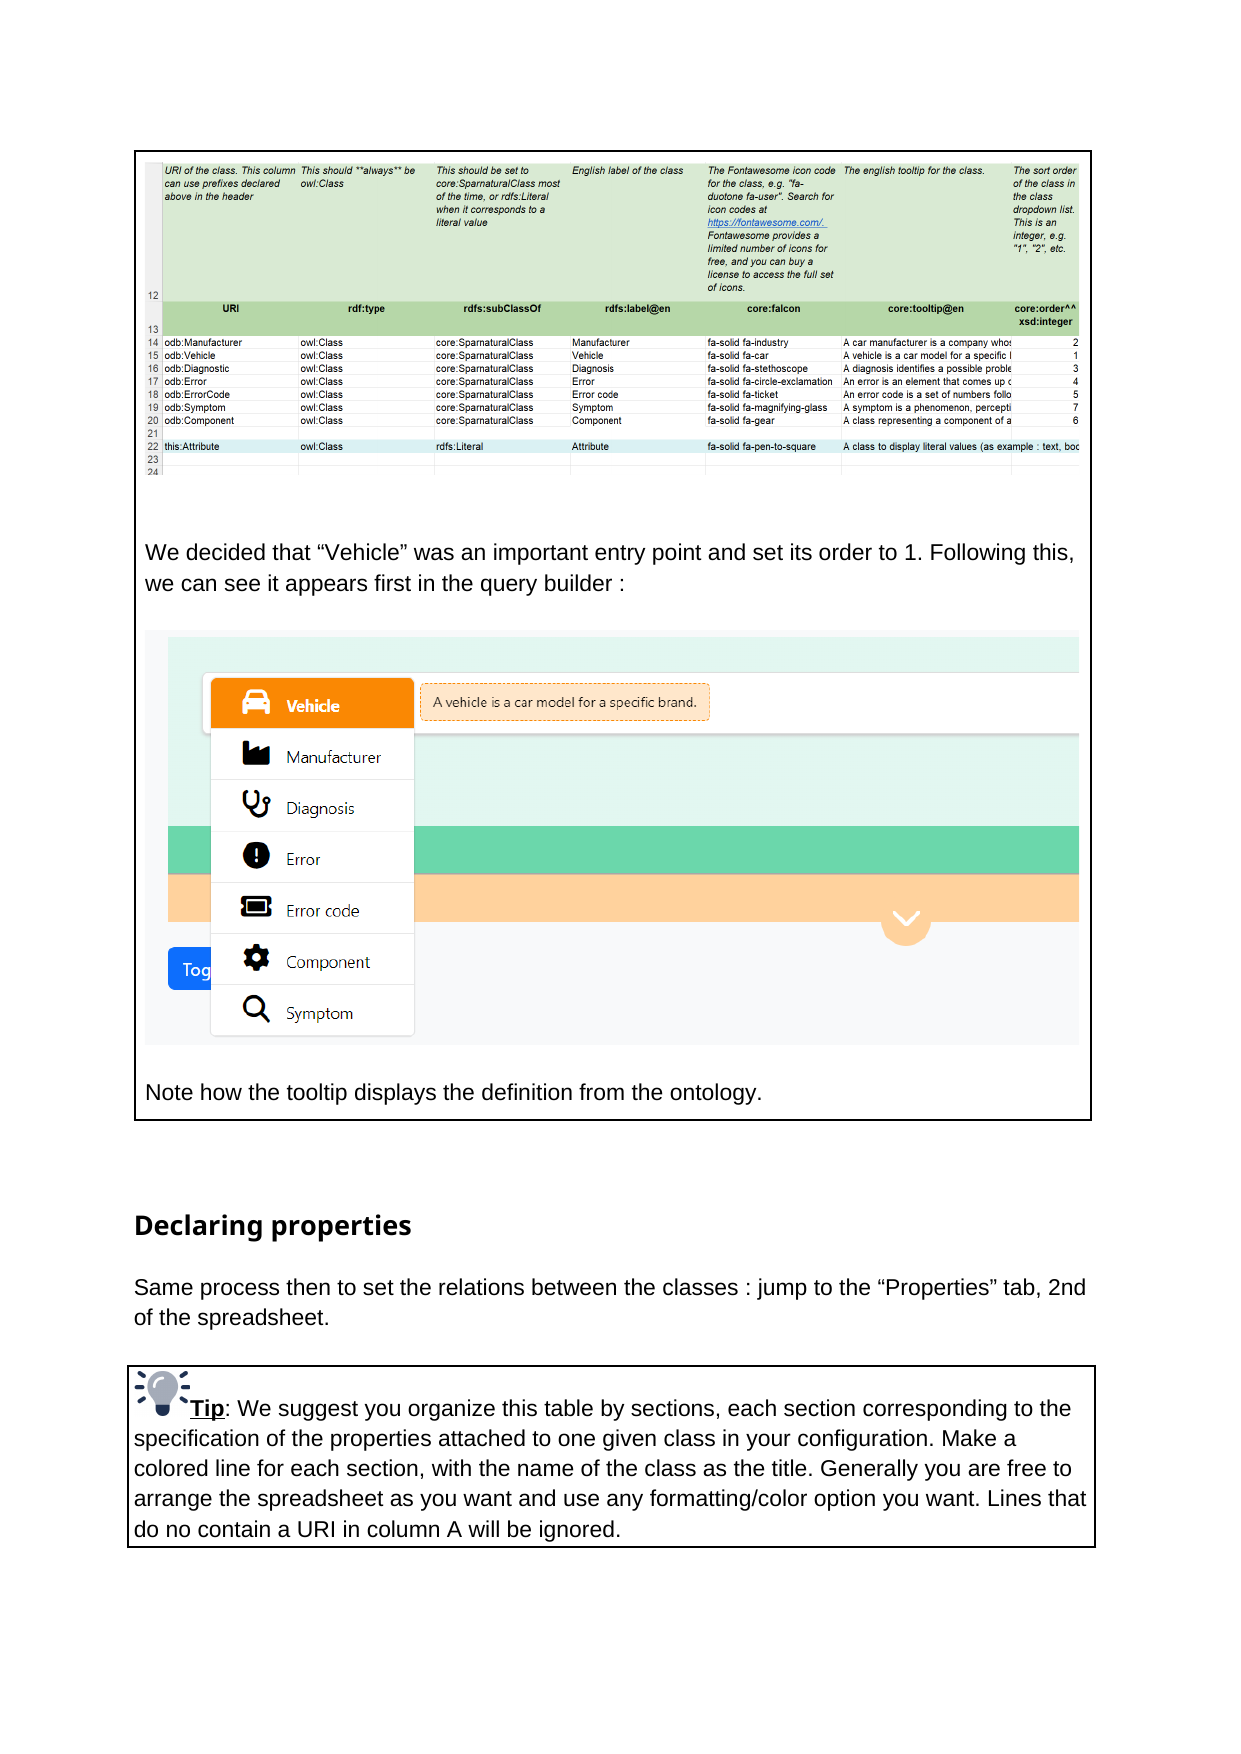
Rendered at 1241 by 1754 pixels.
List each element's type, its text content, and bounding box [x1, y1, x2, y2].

picture [144, 162, 1080, 475]
picture [144, 630, 1080, 1045]
picture [133, 1371, 190, 1417]
text Same process then to set the relations between the classes : jump to the “Properties” tab, 2nd of the spreadsheet. [133, 1274, 1090, 1331]
text Tip: We suggest you organize this table by sections, each section corresponding to the specification of the properties attached to one given class in your configuration. Make a colored line for each section, with the name of the class as the title. Generally you are free to arrange the spreadsheet as you want and use any formatting/color option you want. Lines that do no contain a URI in column A will be ignored. [129, 1367, 1094, 1546]
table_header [136, 152, 1090, 1119]
subtitle Declaring properties [133, 1207, 1090, 1243]
